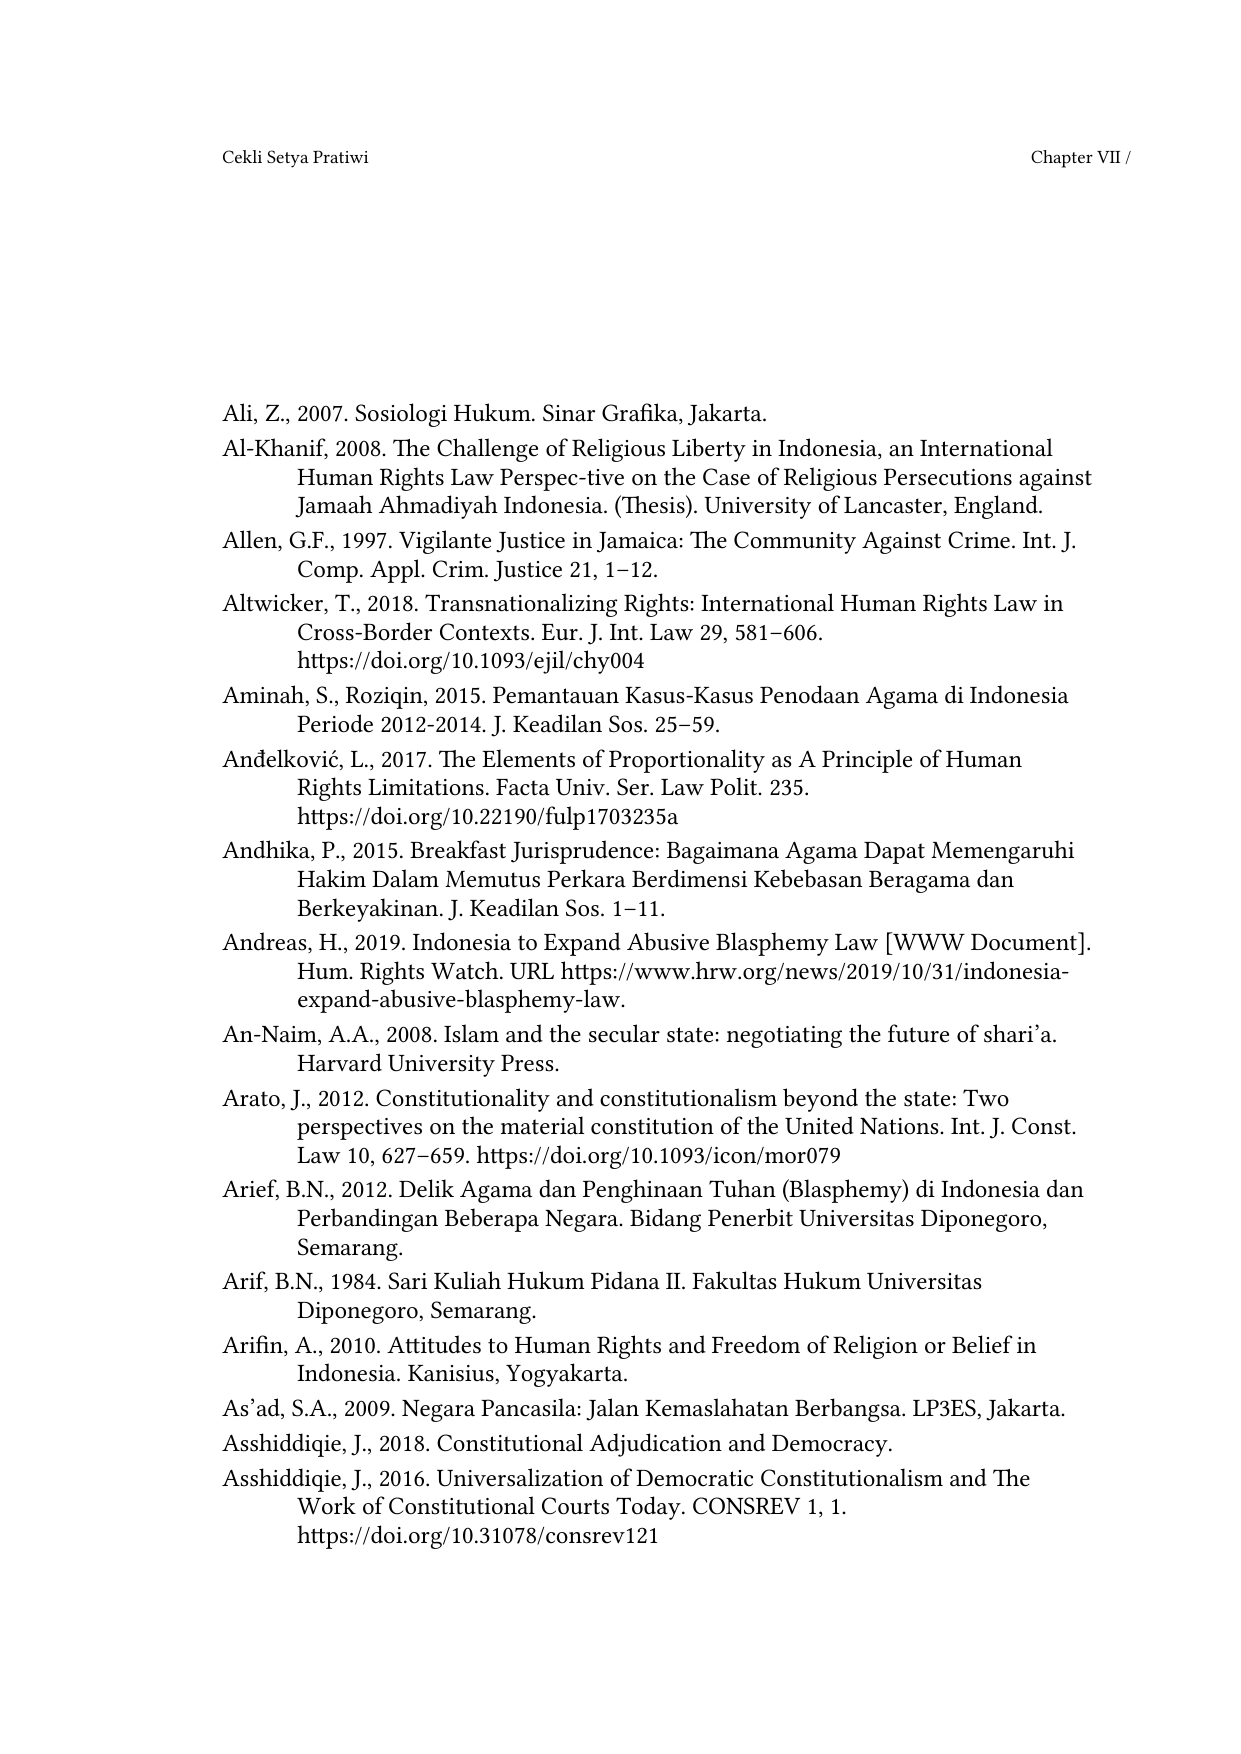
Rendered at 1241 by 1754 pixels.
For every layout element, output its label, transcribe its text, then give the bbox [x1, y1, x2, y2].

text Arato, J., 2012. Constitutionality and constitutionalism beyond the state: Two perspectives on the material constitution of the United Nations. Int. J. Const. Law 10, 627–659. https://doi.org/10.1093/icon/mor079 [222, 1084, 1093, 1169]
text Arif, B.N., 1984. Sari Kuliah Hukum Pidana II. Fakultas Hukum Universitas Diponegoro, Semarang. [222, 1267, 1093, 1324]
text Ali, Z., 2007. Sosiologi Hukum. Sinar Grafika, Jakarta. [222, 399, 1093, 428]
text Arief, B.N., 2012. Delik Agama dan Penghinaan Tuhan (Blasphemy) di Indonesia dan Perbandingan Beberapa Negara. Bidang Penerbit Universitas Diponegoro, Semarang. [222, 1176, 1093, 1261]
text Anđelković, L., 2017. The Elements of Proportionality as A Principle of Human Rights Limitations. Facta Univ. Ser. Law Polit. 235. https://doi.org/10.22190/fulp1703235a [222, 745, 1093, 830]
text Arifin, A., 2010. Attitudes to Human Rights and Freedom of Religion or Belief in Indonesia. Kanisius, Yogyakarta. [222, 1331, 1093, 1388]
text An-Naim, A.A., 2008. Islam and the secular state: negotiating the future of shari’a. Harvard University Press. [222, 1020, 1093, 1077]
text Asshiddiqie, J., 2016. Universalization of Democratic Constitutionalism and The Work of Constitutional Courts Today. CONSREV 1, 1. https://doi.org/10.31078/consrev121 [222, 1464, 1093, 1549]
text Allen, G.F., 1997. Vigilante Justice in Jamaica: The Community Against Crime. Int. J. Comp. Appl. Crim. Justice 21, 1–12. [222, 526, 1093, 583]
text Andhika, P., 2015. Breakfast Jurisprudence: Bagaimana Agama Dapat Memengaruhi Hakim Dalam Memutus Perkara Berdimensi Kebebasan Beragama dan Berkeyakinan. J. Keadilan Sos. 1–11. [222, 837, 1093, 922]
text Aminah, S., Roziqin, 2015. Pemantauan Kasus-Kasus Penodaan Agama di Indonesia Periode 2012-2014. J. Keadilan Sos. 25–59. [222, 681, 1093, 738]
text Andreas, H., 2019. Indonesia to Expand Abusive Blasphemy Law [WWW Document]. Hum. Rights Watch. URL https://www.hrw.org/news/2019/10/31/indonesia-expand-abusive-blasphemy-law. [222, 928, 1093, 1014]
text Altwicker, T., 2018. Transnationalizing Rights: International Human Rights Law in Cross-Border Contexts. Eur. J. Int. Law 29, 581–606. https://doi.org/10.1093/ejil/chy004 [222, 589, 1093, 675]
text Asshiddiqie, J., 2018. Constitutional Adjudication and Democracy. [222, 1429, 1093, 1457]
text Al-Khanif, 2008. The Challenge of Religious Liberty in Indonesia, an International Human Rights Law Perspec-tive on the Case of Religious Persecutions against Jamaah Ahmadiyah Indonesia. (Thesis). University of Lancaster, England. [222, 434, 1093, 520]
text As’ad, S.A., 2009. Negara Pancasila: Jalan Kemaslahatan Berbangsa. LP3ES, Jakarta. [222, 1394, 1093, 1423]
